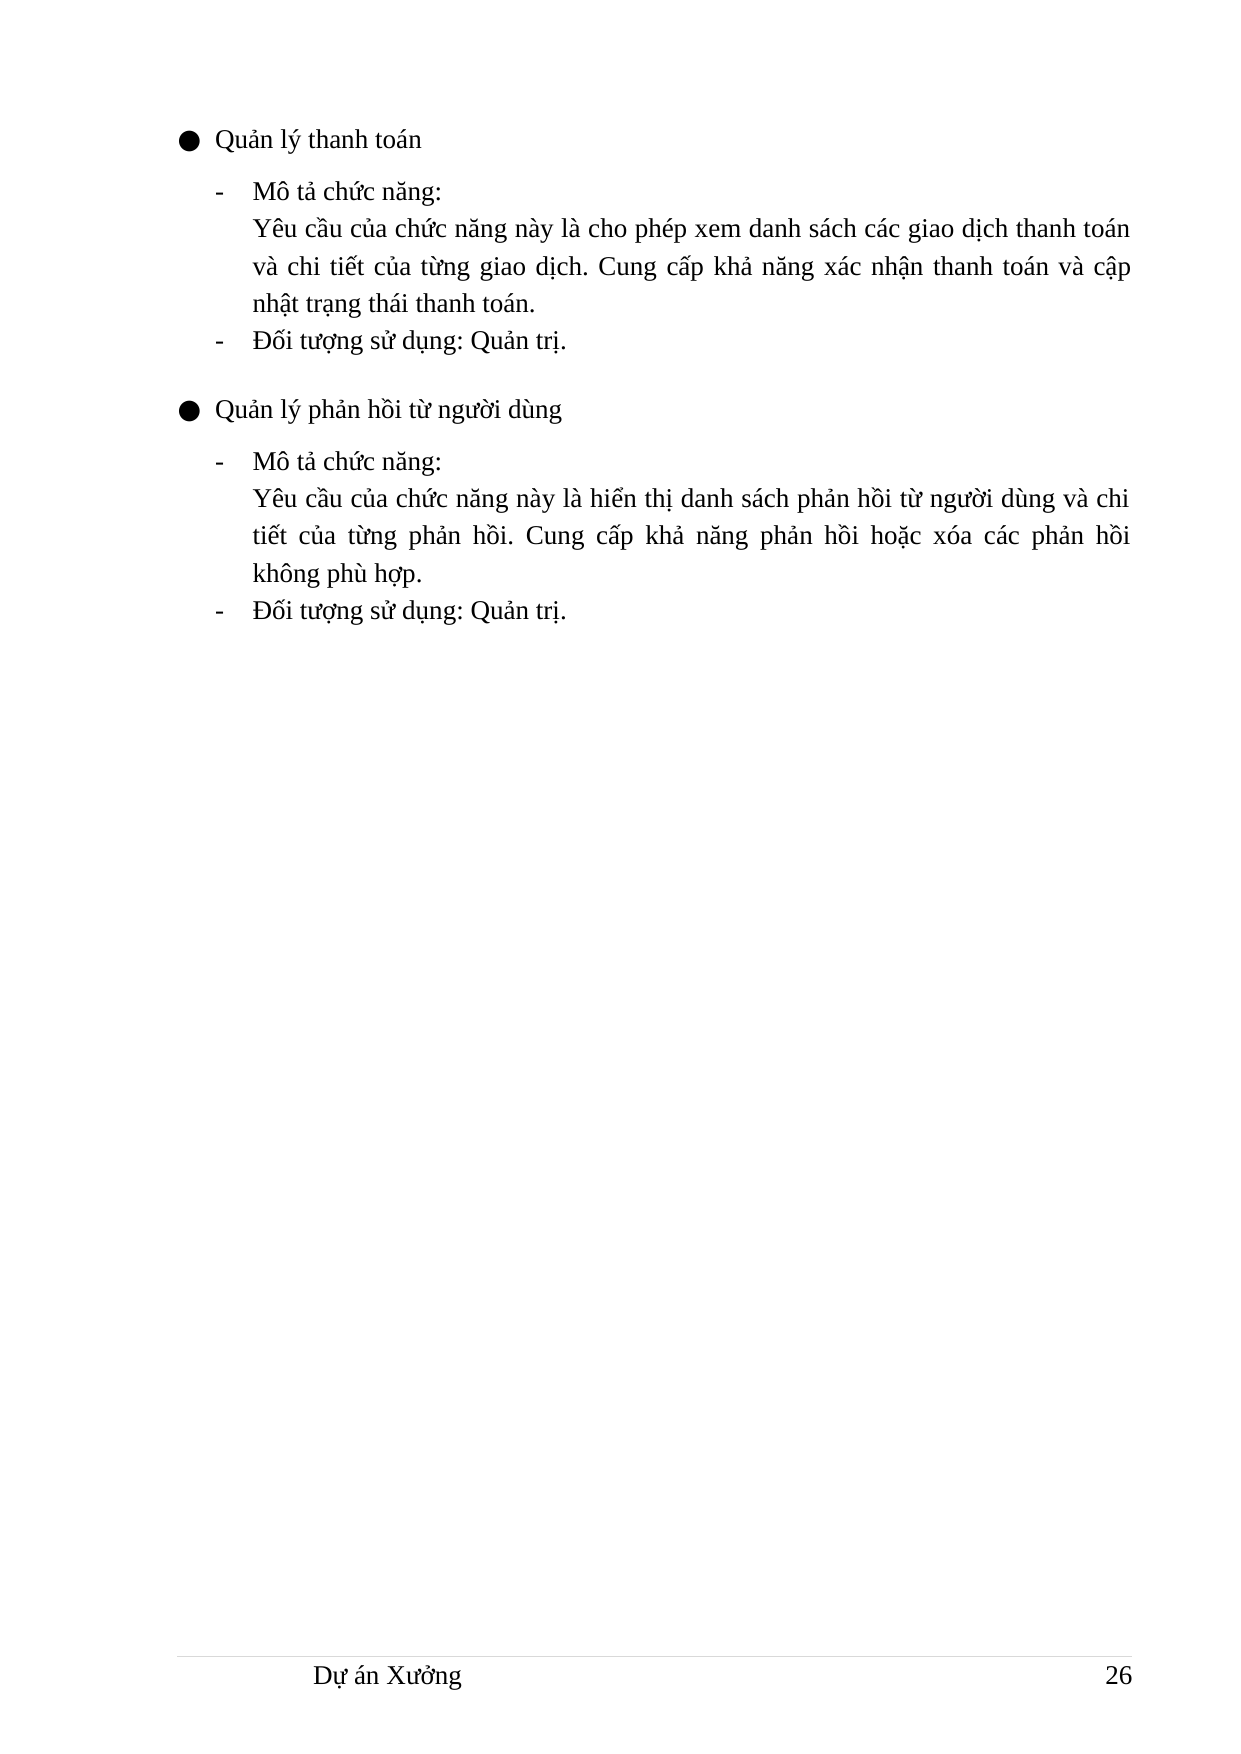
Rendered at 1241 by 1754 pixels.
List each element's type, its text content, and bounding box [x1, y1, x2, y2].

text Yêu cầu của chức năng này là hiển thị danh sách phản hồi từ người dùng và chi tiết của từng phản hồi. Cung cấp khả năng phản hồi hoặc xóa các phản hồi không phù hợp. [252, 482, 1132, 588]
list Mô tả chức năng: [215, 175, 1132, 206]
list Quản lý thanh toán [177, 108, 1132, 164]
list Đối tượng sử dụng: Quản trị. [215, 324, 1132, 355]
list Quản lý phản hồi từ người dùng [177, 378, 1132, 434]
list Đối tượng sử dụng: Quản trị. [215, 594, 1132, 625]
text Yêu cầu của chức năng này là cho phép xem danh sách các giao dịch thanh toán và chi tiết của từng giao dịch. Cung cấp khả năng xác nhận thanh toán và cập nhật trạng thái thanh toán. [252, 212, 1132, 318]
list Mô tả chức năng: [215, 445, 1132, 476]
